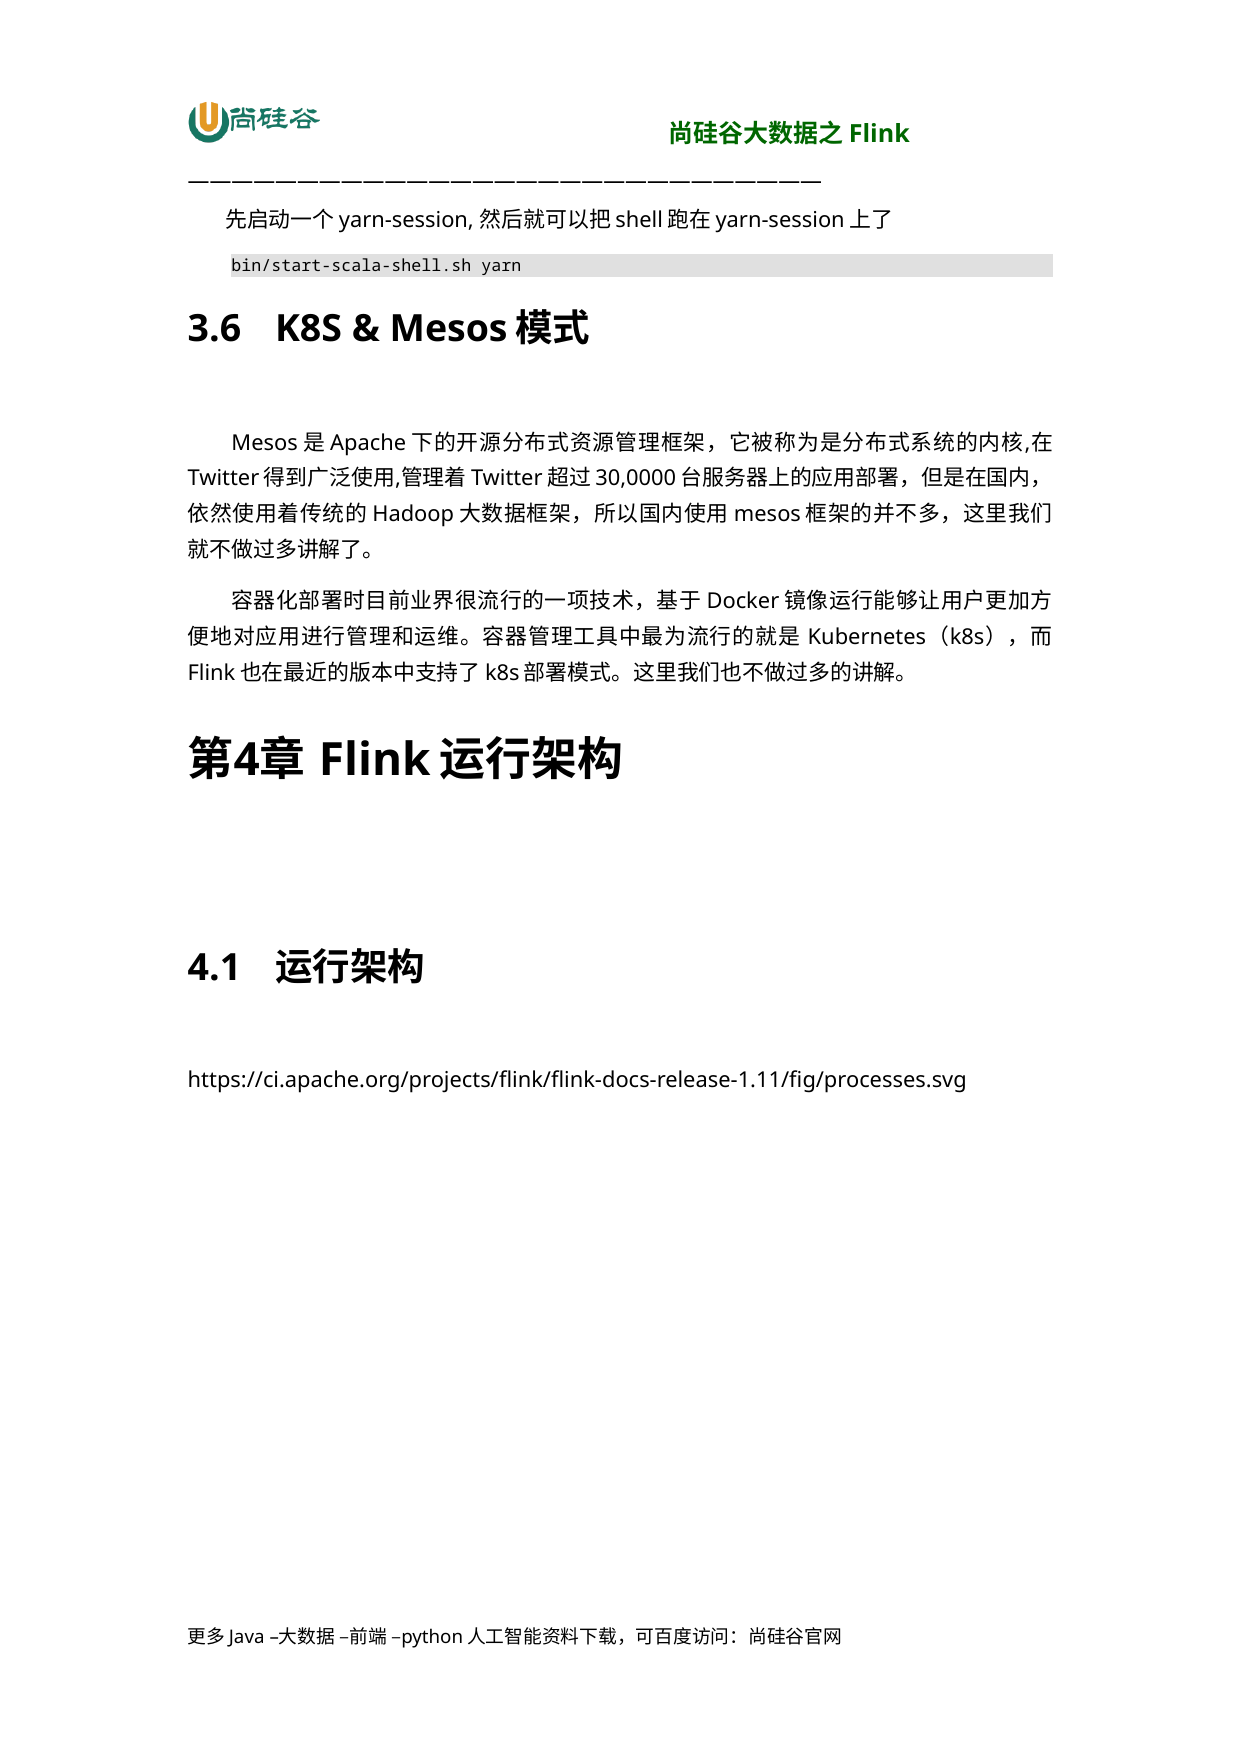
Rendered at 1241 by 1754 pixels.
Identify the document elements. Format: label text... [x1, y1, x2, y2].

text 先启动一个yarn-session, 然后就可以把shell跑在yarn-session上了 [225, 202, 1053, 234]
text https://ci.apache.org/projects/flink/flink-docs-release-1.11/fig/processes.svg [187, 1063, 1053, 1095]
text Mesos是Apache下的开源分布式资源管理框架，它被称为是分布式系统的内核,在Twitter得到广泛使用,管理着Twitter超过30,0000台服务器上的应用部署，但是在国内，依然使用着传统的Hadoop大数据框架，所以国内使用mesos框架的并不多，这里我们就不做过多讲解了。 [187, 424, 1053, 564]
text 容器化部署时目前业界很流行的一项技术，基于Docker镜像运行能够让用户更加方便地对应用进行管理和运维。容器管理工具中最为流行的就是Kubernetes（k8s），而Flink也在最近的版本中支持了k8s部署模式。这里我们也不做过多的讲解。 [187, 583, 1053, 687]
subtitle Flink运行架构 [187, 707, 1053, 804]
picture [187, 101, 320, 143]
subtitle K8S & Mesos模式 [187, 293, 1053, 358]
text bin/start-scala-shell.sh yarn [231, 254, 1053, 277]
subtitle 运行架构 [187, 932, 1053, 997]
